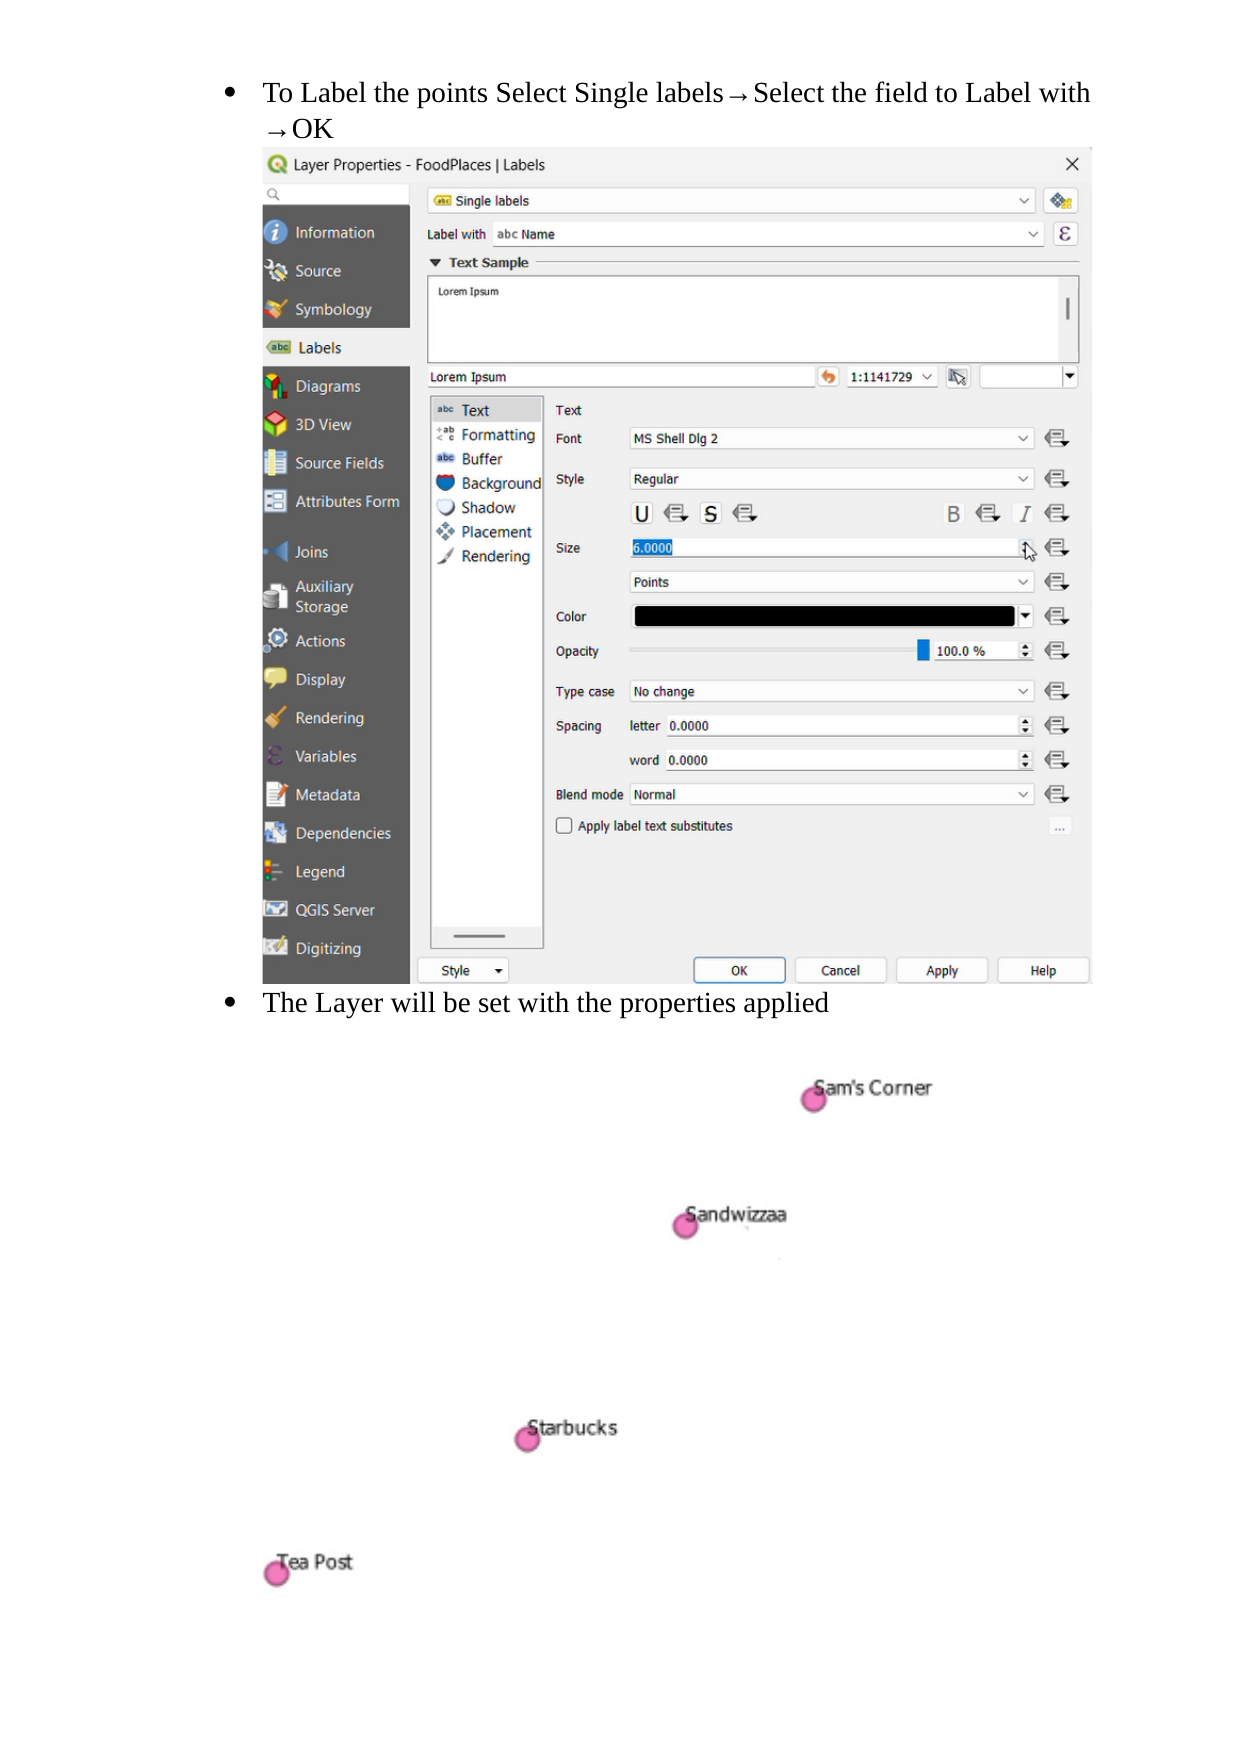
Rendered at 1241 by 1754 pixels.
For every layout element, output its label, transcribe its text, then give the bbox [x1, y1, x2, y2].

picture [262, 1021, 997, 1651]
list The Layer will be set with the properties applied [225, 986, 1165, 1019]
list To Label the points Select Single labels→Select the field to Label with →OK [225, 75, 1165, 145]
picture [262, 147, 1093, 984]
